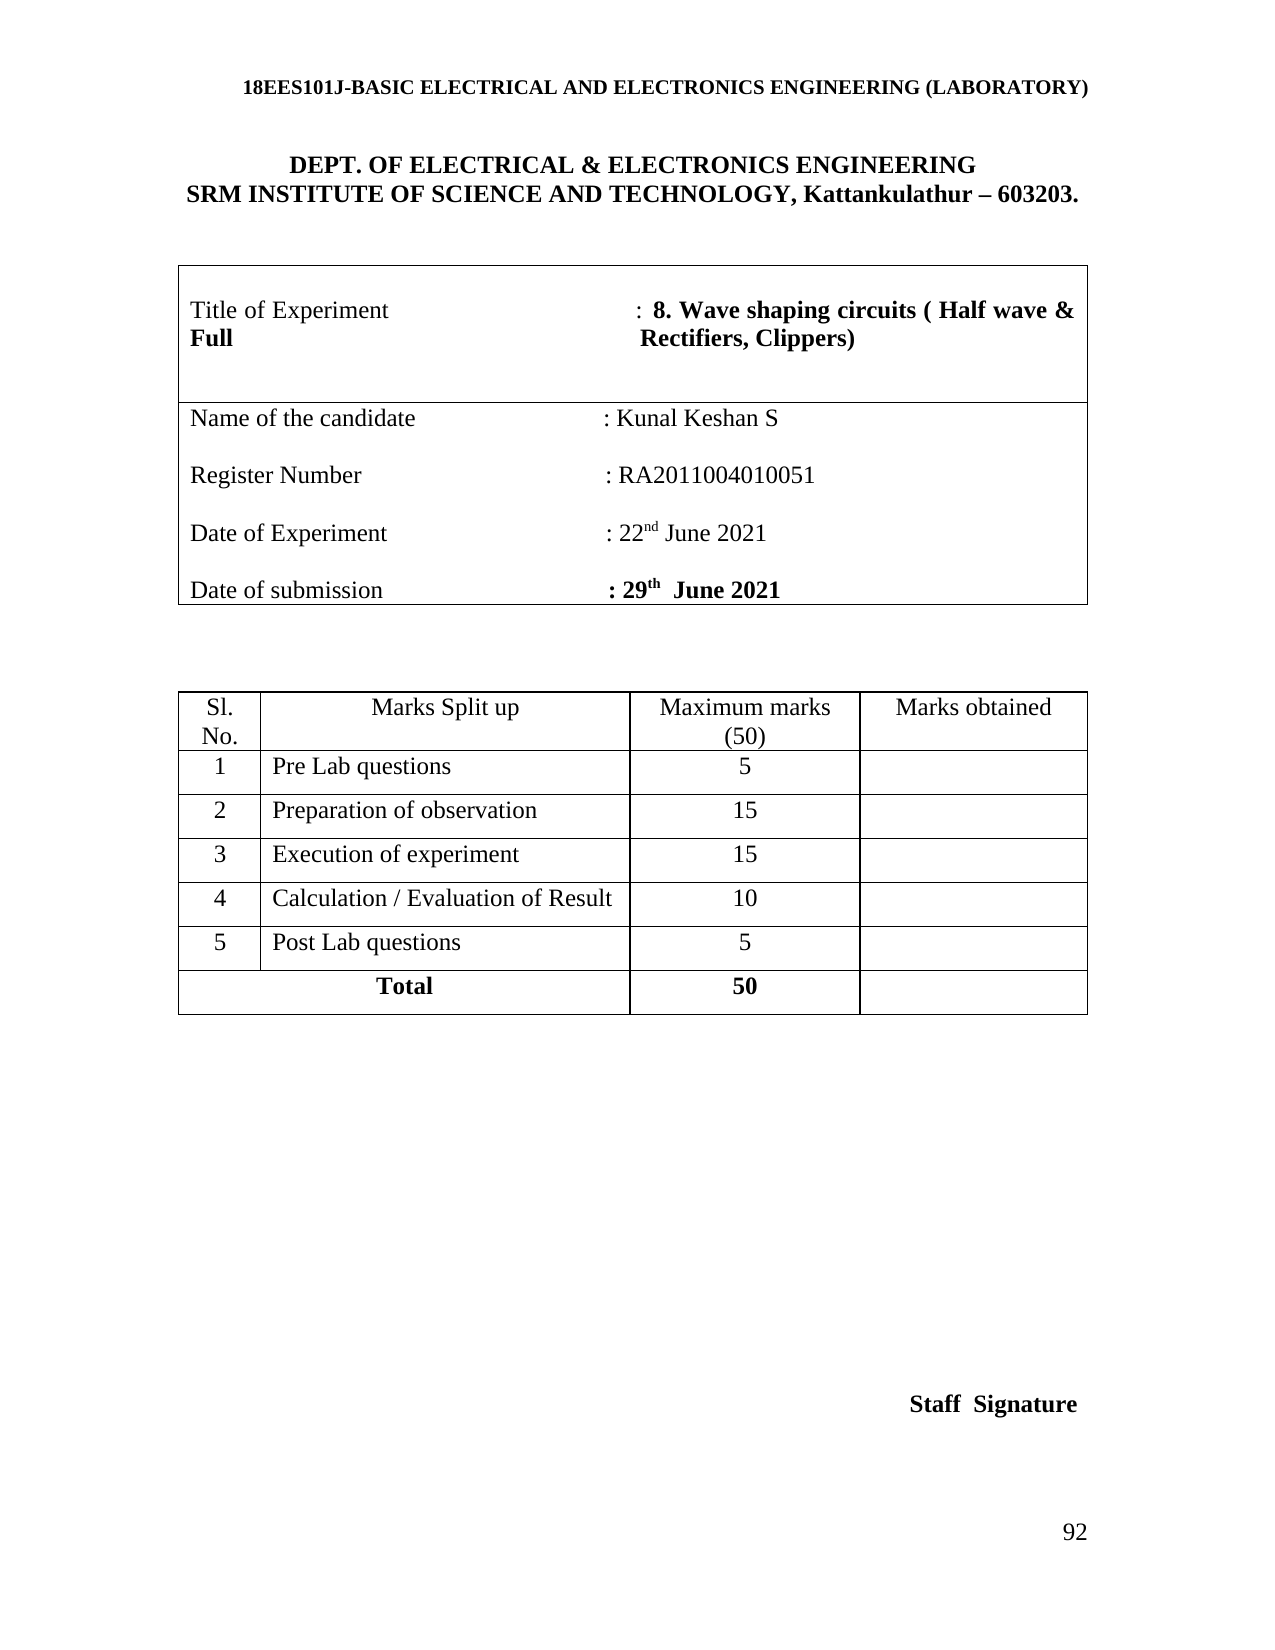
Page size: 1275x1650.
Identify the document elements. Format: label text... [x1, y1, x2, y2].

table_cell Calculation / Evaluation of Result [261, 883, 629, 926]
table_cell Name of the candidate : Kunal Keshan S Register Number : RA2011004010051 Date of Experiment : 22nd June 2021 Date of submission : 29th June 2021 [179, 403, 1087, 604]
table_cell 3 [179, 839, 260, 882]
table_cell 15 [631, 839, 859, 882]
text SRM INSTITUTE OF SCIENCE AND TECHNOLOGY, Kattankulathur – 603203. [178, 179, 1087, 207]
table_cell 5 [179, 927, 260, 970]
table_cell [861, 839, 1087, 882]
table_cell 4 [179, 883, 260, 926]
table_cell 15 [631, 795, 859, 838]
table_cell [861, 751, 1087, 794]
table_header Title of Experiment : 8. Wave shaping circuits ( Half wave & Full Rectifiers, Clippers) [179, 266, 1087, 402]
table_cell 1 [179, 751, 260, 794]
table_cell 5 [631, 751, 859, 794]
table_cell Preparation of observation [261, 795, 629, 838]
table_cell [861, 883, 1087, 926]
text Staff Signature [178, 1389, 1087, 1418]
table_header Marks Split up [261, 693, 629, 750]
table_cell 10 [631, 883, 859, 926]
table_cell [861, 927, 1087, 970]
table_cell Execution of experiment [261, 839, 629, 882]
table_cell [861, 971, 1087, 1014]
table_cell Pre Lab questions [261, 751, 629, 794]
table_header Maximum marks (50) [631, 693, 859, 750]
table_cell 5 [631, 927, 859, 970]
table_cell [861, 795, 1087, 838]
table_header Marks obtained [861, 693, 1087, 750]
table_header Sl. No. [179, 693, 260, 750]
table_cell Post Lab questions [261, 927, 629, 970]
table_cell 2 [179, 795, 260, 838]
table_cell 50 [631, 971, 859, 1014]
table_cell Total [179, 971, 629, 1014]
text DEPT. OF ELECTRICAL & ELECTRONICS ENGINEERING [178, 150, 1087, 179]
